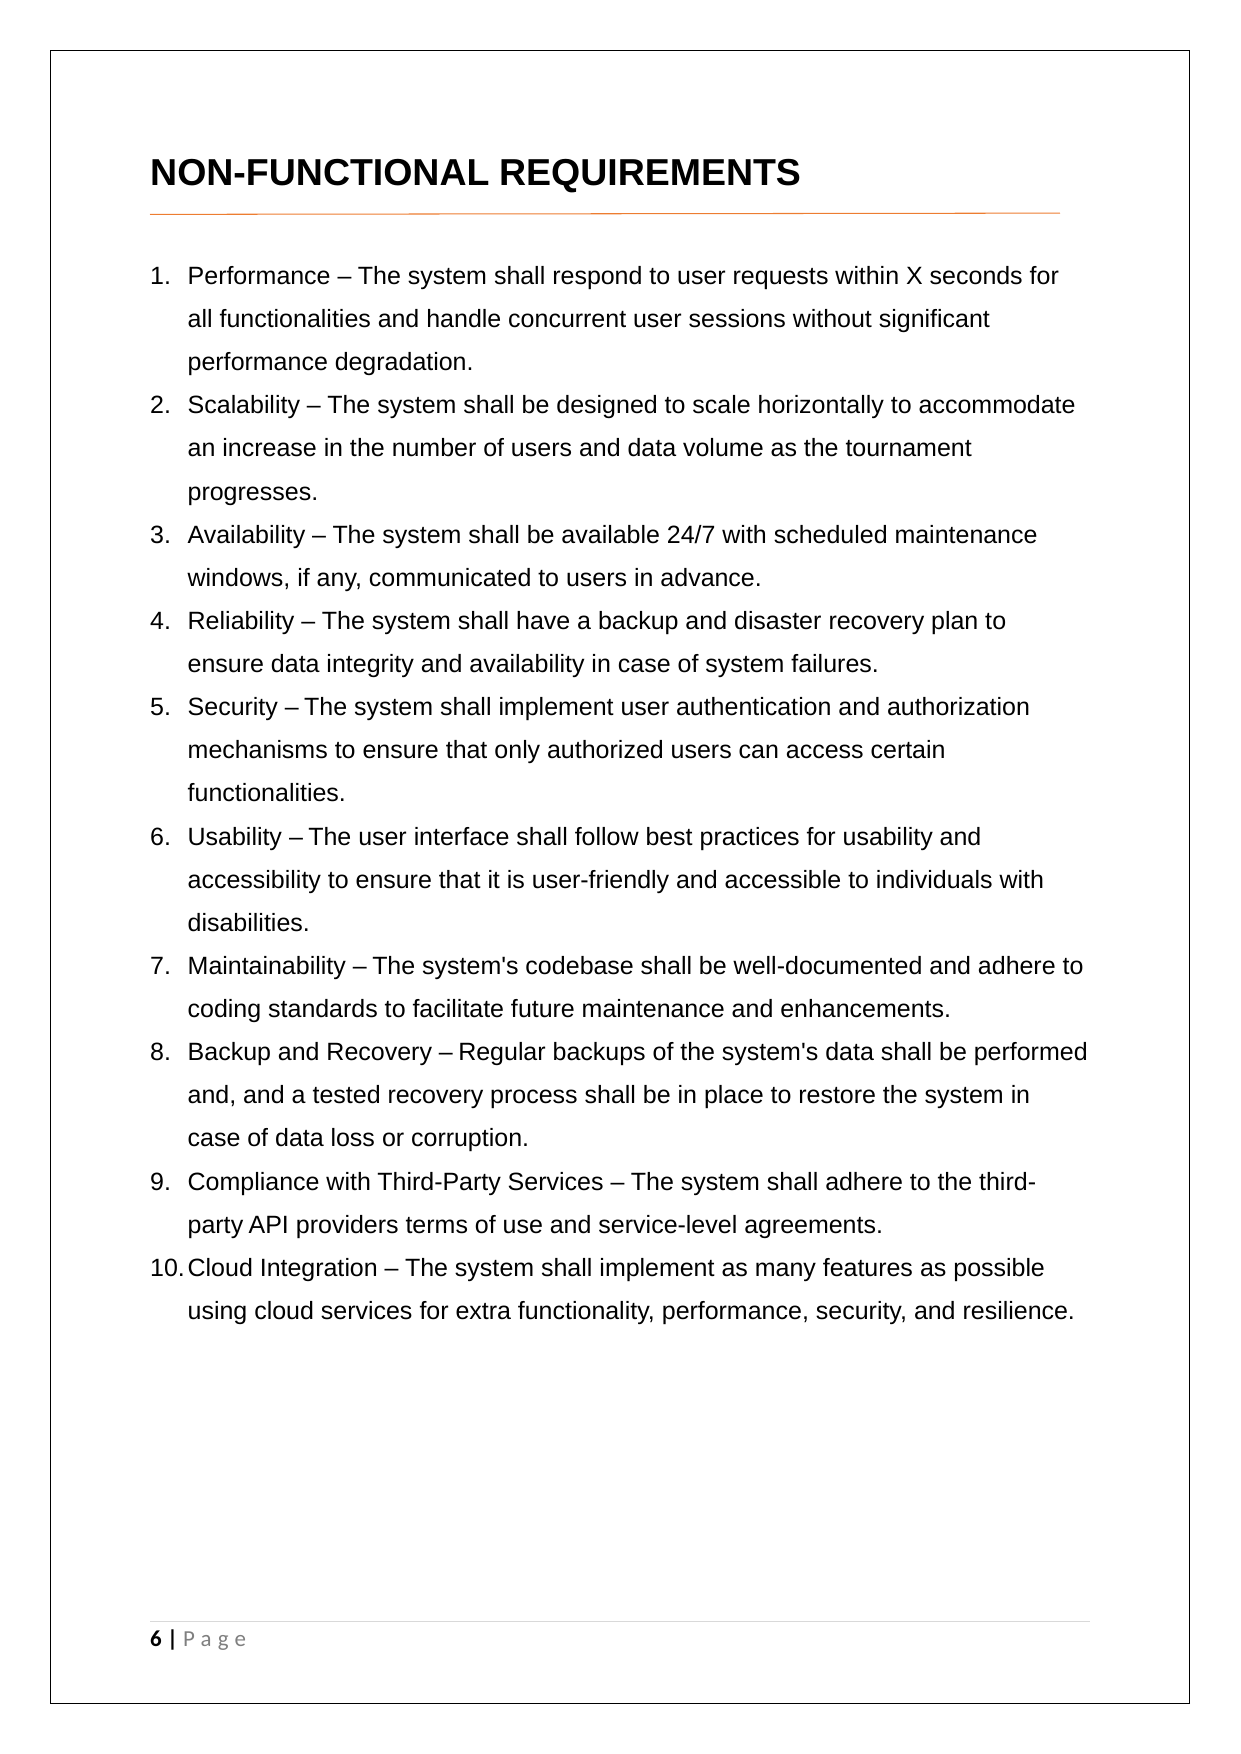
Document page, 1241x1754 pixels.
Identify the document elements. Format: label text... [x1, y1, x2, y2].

list Cloud Integration – The system shall implement as many features as possible using cloud services for extra functionality, performance, security, and resilience. [150, 1253, 1090, 1325]
list Maintainability – The system's codebase shall be well-documented and adhere to coding standards to facilitate future maintenance and enhancements. [150, 951, 1090, 1023]
list Reliability – The system shall have a backup and disaster recovery plan to ensure data integrity and availability in case of system failures. [150, 606, 1090, 678]
list Backup and Recovery – Regular backups of the system's data shall be performed and, and a tested recovery process shall be in place to restore the system in case of data loss or corruption. [150, 1037, 1090, 1152]
list Scalability – The system shall be designed to scale horizontally to accommodate an increase in the number of users and data volume as the tournament progresses. [150, 390, 1090, 505]
list Availability – The system shall be available 24/7 with scheduled maintenance windows, if any, communicated to users in advance. [150, 520, 1090, 592]
list Usability – The user interface shall follow best practices for usability and accessibility to ensure that it is user-friendly and accessible to individuals with disabilities. [150, 822, 1090, 937]
list Security – The system shall implement user authentication and authorization mechanisms to ensure that only authorized users can access certain functionalities. [150, 692, 1090, 807]
list Compliance with Third-Party Services – The system shall adhere to the third-party API providers terms of use and service-level agreements. [150, 1167, 1090, 1238]
text NON-FUNCTIONAL REQUIREMENTS [150, 150, 1090, 193]
list Performance – The system shall respond to user requests within X seconds for all functionalities and handle concurrent user sessions without significant performance degradation. [150, 261, 1090, 376]
